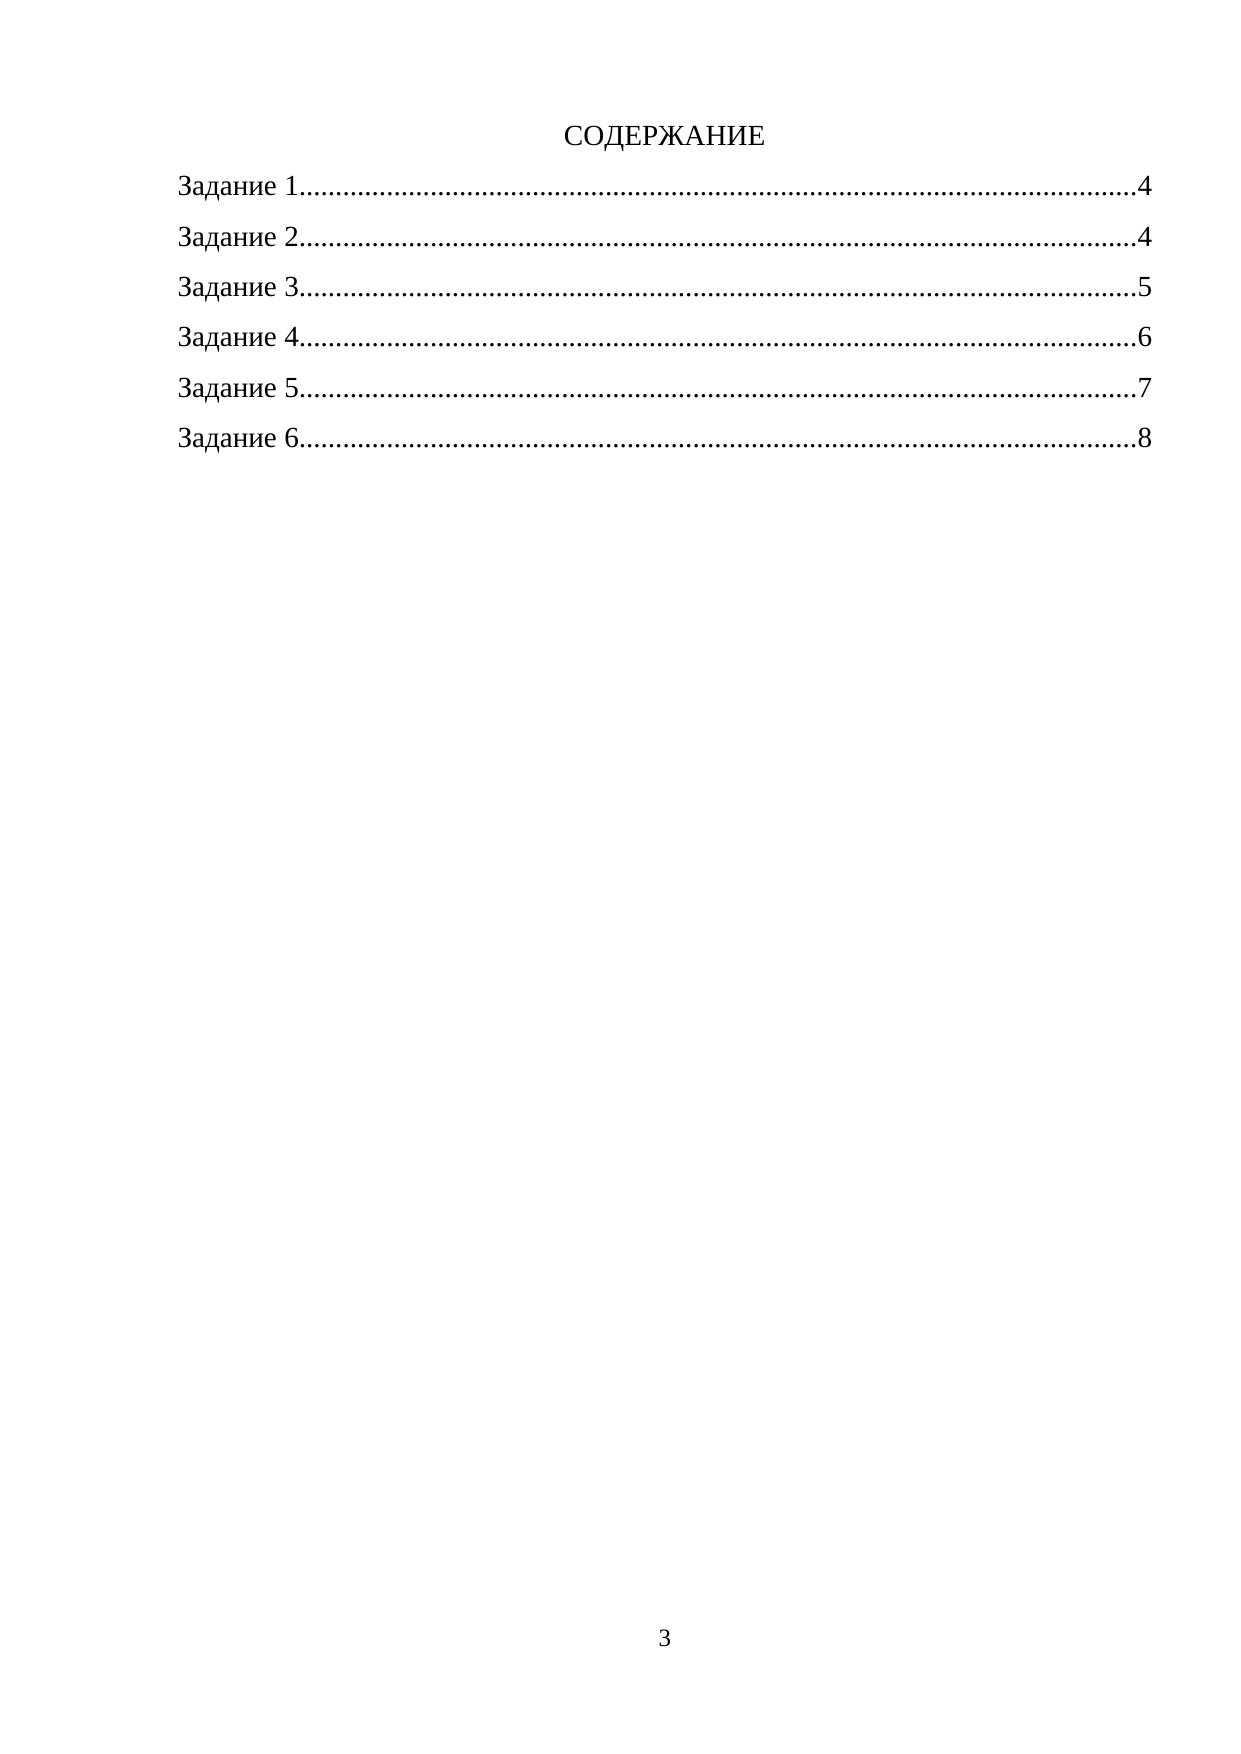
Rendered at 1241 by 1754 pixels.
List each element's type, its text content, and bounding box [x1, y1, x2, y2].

text Задание 6 8 [177, 420, 1152, 453]
text Задание 5 7 [177, 370, 1152, 403]
text Задание 2 4 [177, 219, 1152, 252]
text СОДЕРЖАНИЕ [177, 118, 1152, 152]
text Задание 1 4 [177, 168, 1152, 202]
text Задание 3 5 [177, 269, 1152, 303]
text Задание 4 6 [177, 319, 1152, 353]
